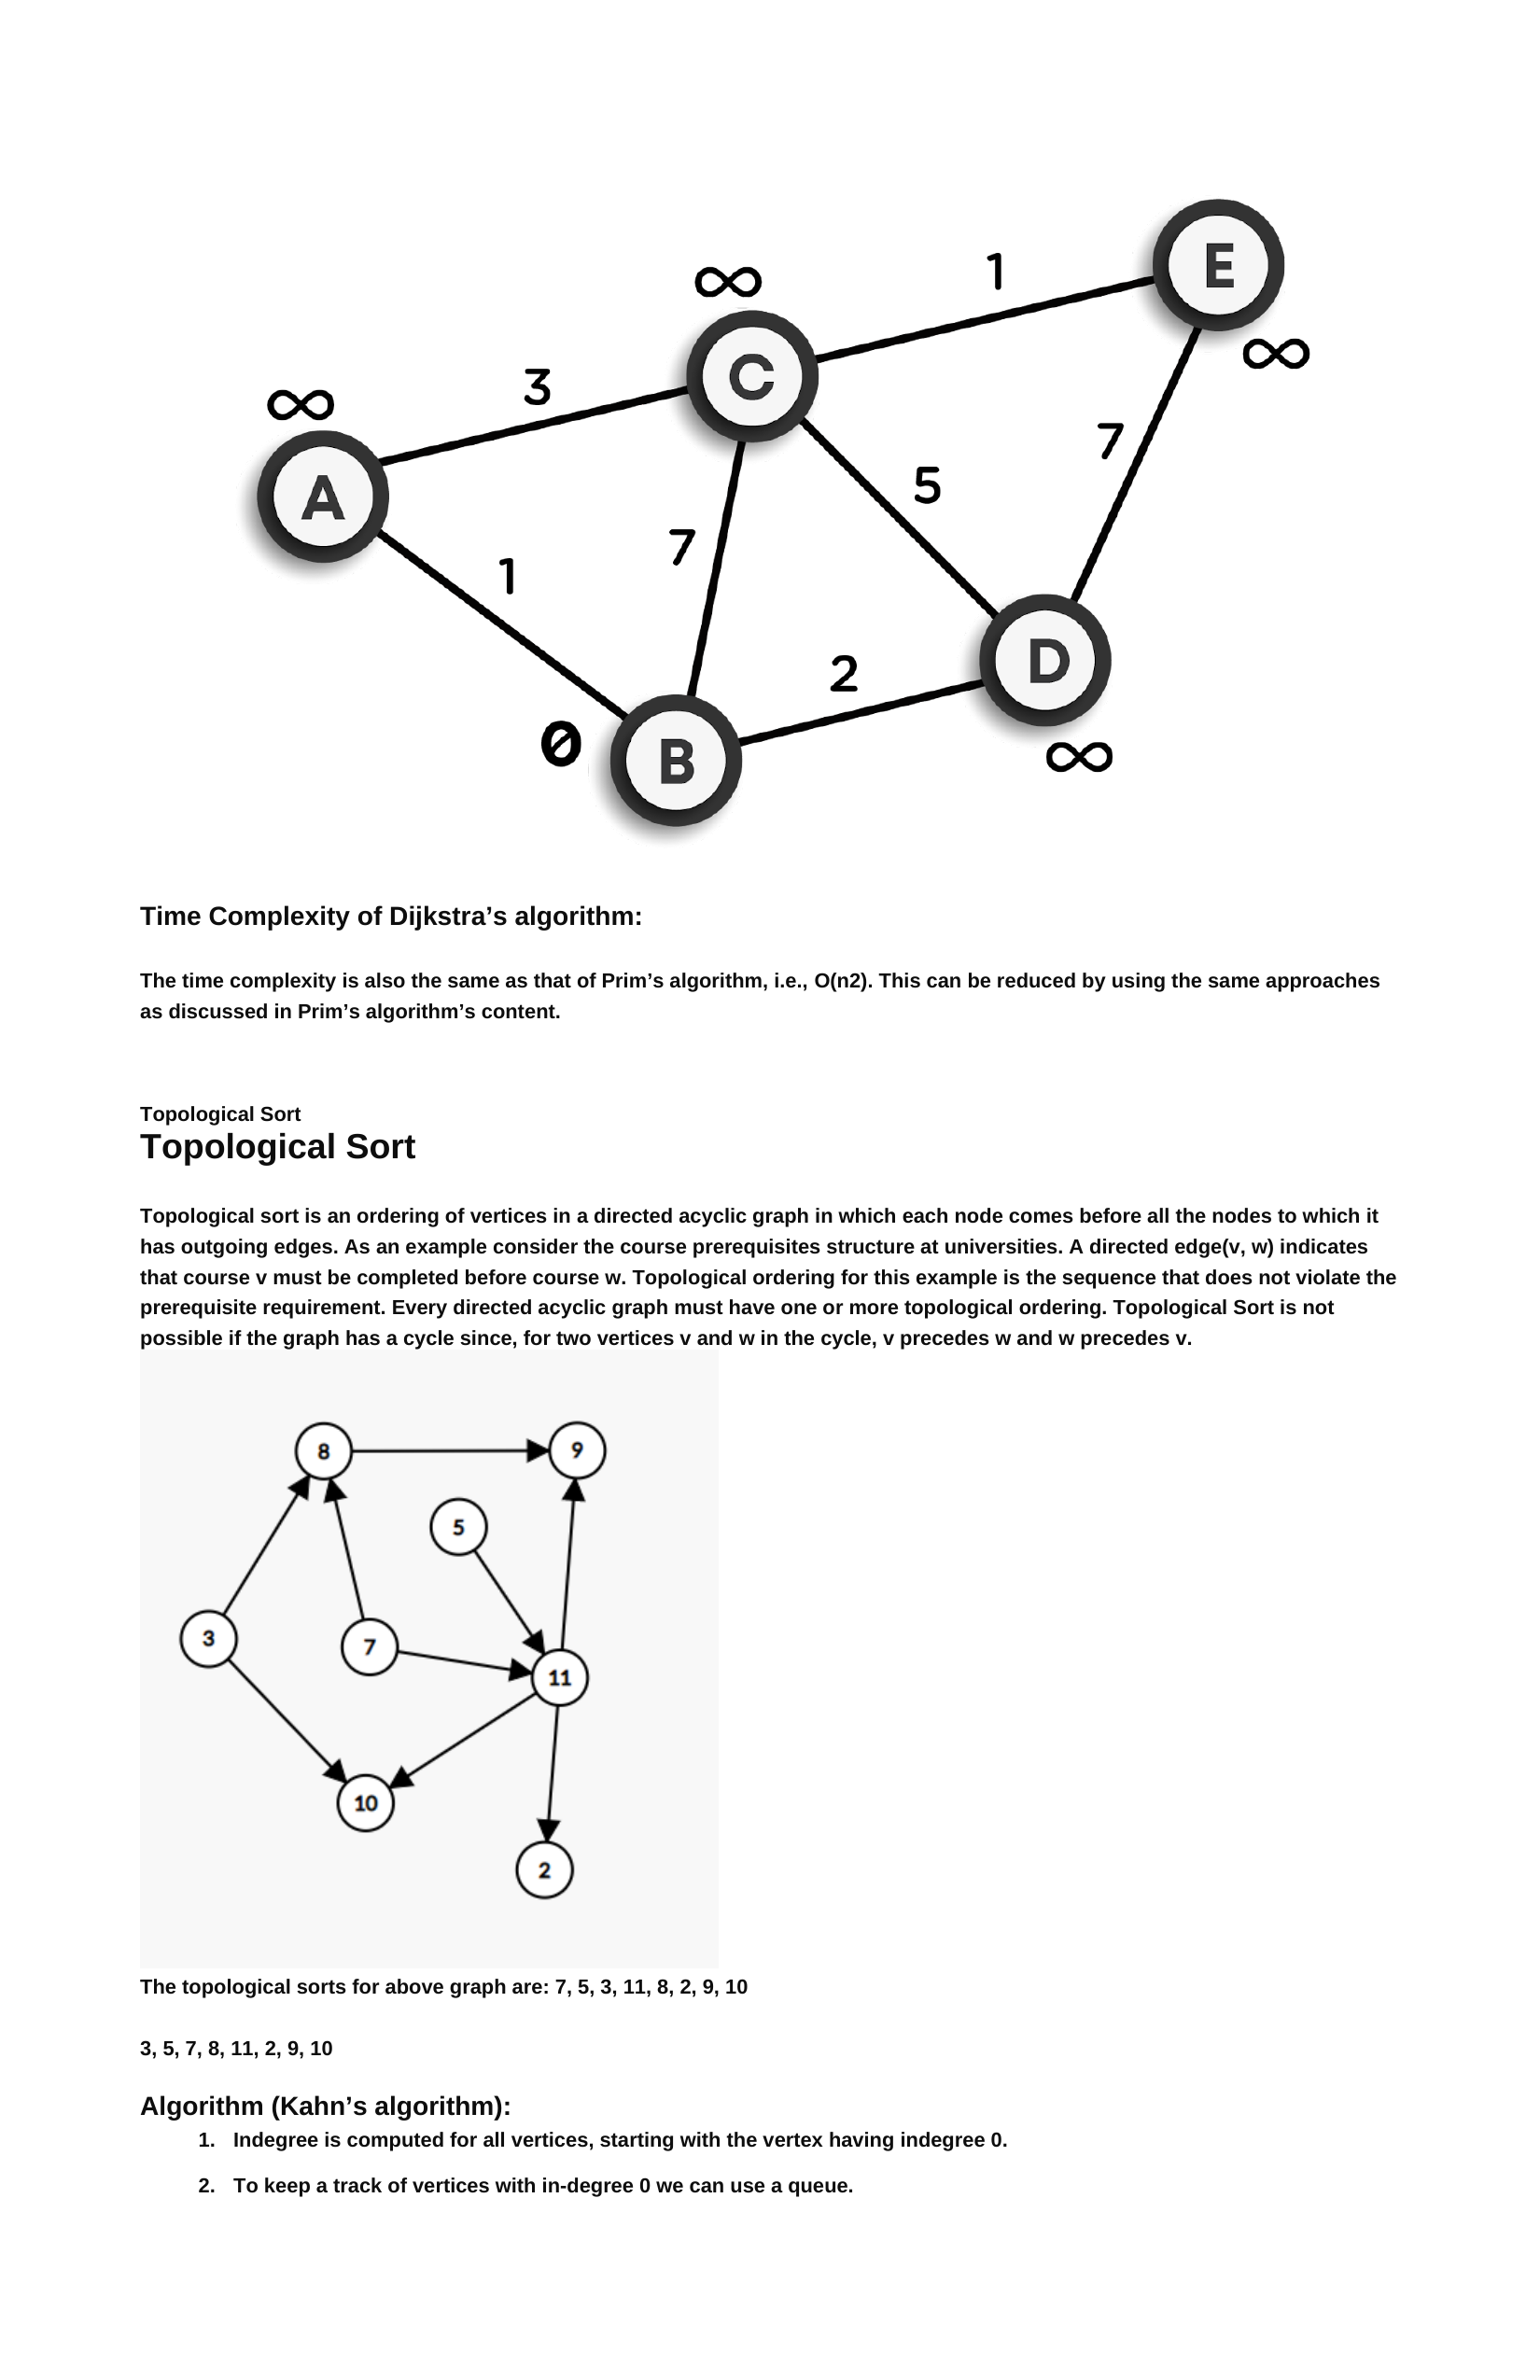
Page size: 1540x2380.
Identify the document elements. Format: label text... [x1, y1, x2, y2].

text Topological Sort [140, 1099, 1400, 1126]
text The time complexity is also the same as that of Prim’s algorithm, i.e., O(n2). This can be reduced by using the same approaches as discussed in Prim’s algorithm’s content. [140, 961, 1400, 1023]
picture [140, 140, 1400, 901]
picture [140, 1350, 719, 1968]
text The topological sorts for above graph are: 7, 5, 3, 11, 8, 2, 9, 10 [140, 1967, 1400, 1998]
text Algorithm (Kahn’s algorithm): [140, 2091, 1400, 2121]
list Indegree is computed for all vertices, starting with the vertex having indegree 0. [198, 2121, 1400, 2151]
text Time Complexity of Dijkstra’s algorithm: [140, 901, 1400, 931]
text 3, 5, 7, 8, 11, 2, 9, 10 [140, 2029, 1400, 2060]
list To keep a track of vertices with in-degree 0 we can use a queue. [198, 2166, 1400, 2197]
text Topological Sort [140, 1126, 1400, 1166]
text Topological sort is an ordering of vertices in a directed acyclic graph in which each node comes before all the nodes to which it has outgoing edges. As an example consider the course prerequisites structure at universities. A directed edge(v, w) indicates that course v must be completed before course w. Topological ordering for this example is the sequence that does not violate the prerequisite requirement. Every directed acyclic graph must have one or more topological ordering. Topological Sort is not possible if the graph has a cycle since, for two vertices v and w in the cycle, v precedes w and w precedes v. [140, 1197, 1400, 1350]
